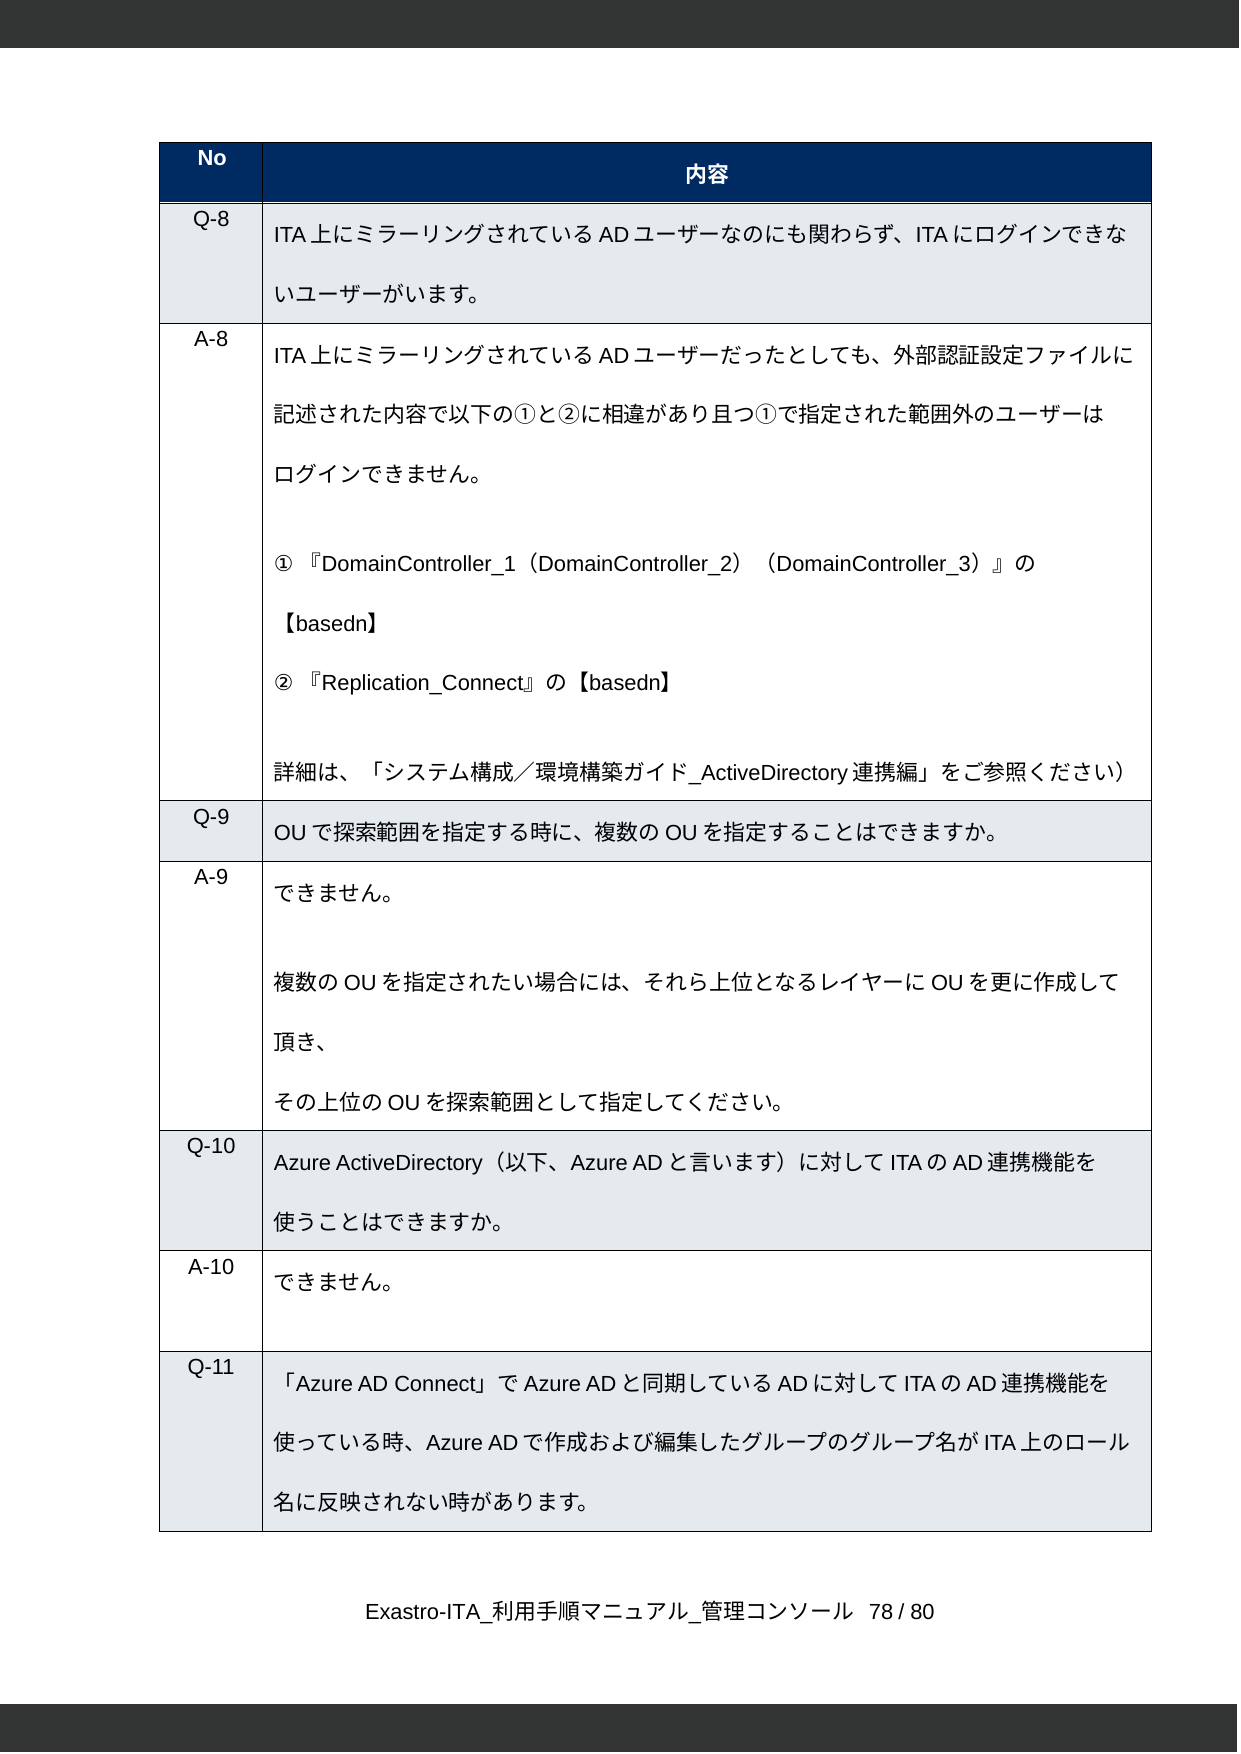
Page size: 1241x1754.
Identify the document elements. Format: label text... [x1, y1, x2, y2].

table_cell Q-9 [160, 801, 262, 861]
table_header 内容 [263, 143, 1151, 202]
table_cell できません。 [263, 1251, 1151, 1351]
table_cell ITA上にミラーリングされているADユーザーだったとしても、外部認証設定ファイルに 記述された内容で以下の①と②に相違があり且つ①で指定された範囲外のユーザーは ログインできません。 ① 『DomainController_1（DomainController_2）（DomainController_3）』の【basedn】 ② 『Replication_Connect』の【basedn】 詳細は、「システム構成／環境構築ガイド_ActiveDirectory連携編」をご参照ください） [263, 324, 1151, 800]
table_cell ITA上にミラーリングされているADユーザーなのにも関わらず、ITAにログインできないユーザーがいます。 [263, 204, 1151, 323]
table_cell Q-10 [160, 1131, 262, 1250]
table_cell A-9 [160, 862, 262, 1130]
table_cell OUで探索範囲を指定する時に、複数のOUを指定することはできますか。 [263, 801, 1151, 861]
table_cell Q-11 [160, 1352, 262, 1531]
table_cell 「Azure AD Connect」でAzure ADと同期しているADに対してITAのAD連携機能を 使っている時、Azure ADで作成および編集したグループのグループ名がITA上のロール名に反映されない時があります。 [263, 1352, 1151, 1531]
picture [0, 0, 1239, 48]
table_cell A-10 [160, 1251, 262, 1351]
table_cell Q-8 [160, 204, 262, 323]
table_cell できません。 複数のOUを指定されたい場合には、それら上位となるレイヤーにOUを更に作成して頂き、 その上位のOUを探索範囲として指定してください。 [263, 862, 1151, 1130]
table_header No [160, 143, 262, 202]
picture [0, 1704, 1237, 1752]
table_cell A-8 [160, 324, 262, 800]
table_cell Azure ActiveDirectory（以下、Azure ADと言います）に対してITAのAD連携機能を 使うことはできますか。 [263, 1131, 1151, 1250]
